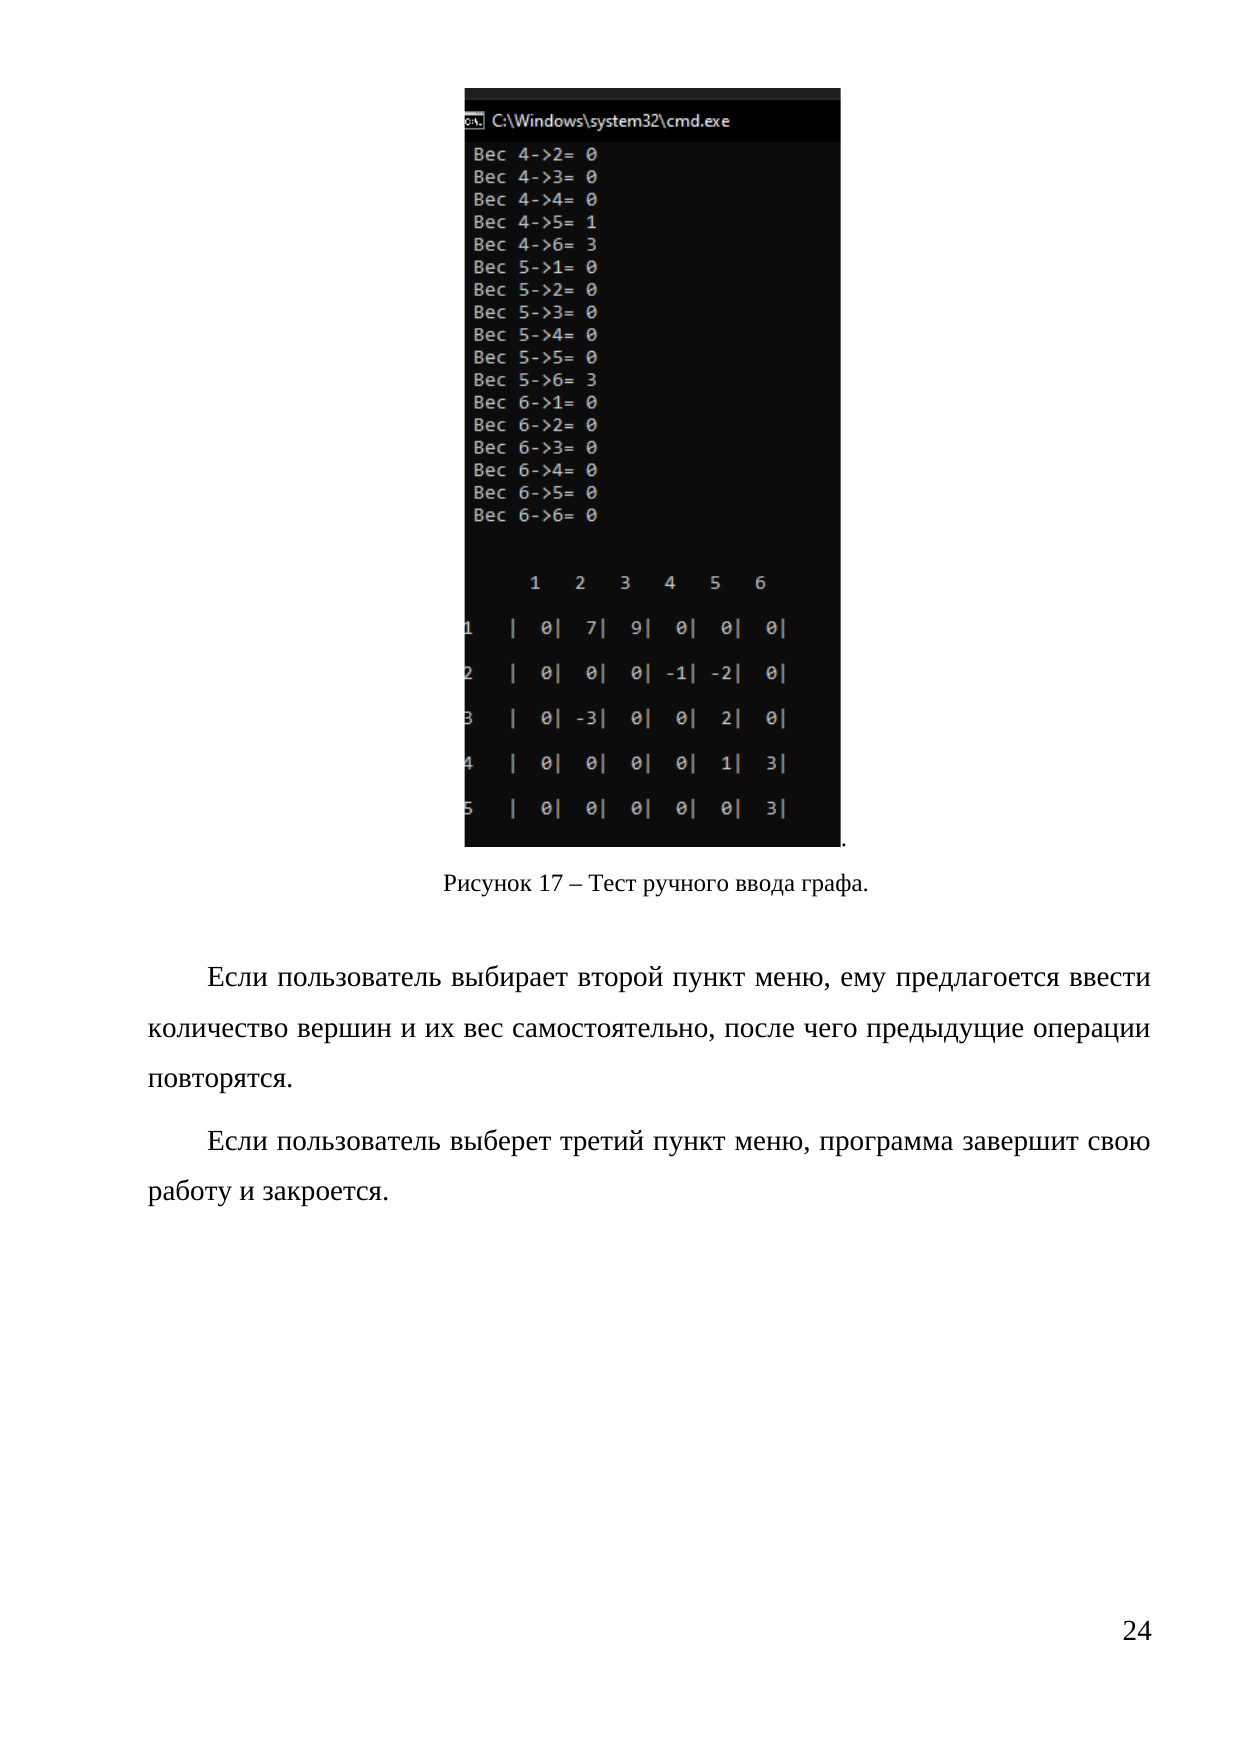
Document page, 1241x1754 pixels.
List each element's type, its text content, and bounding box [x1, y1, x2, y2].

text Рисунок 17 – Тест ручного ввода графа. [160, 868, 1152, 897]
text Если пользователь выберет третий пункт меню, программа завершит свою работу и закроется. [148, 1123, 1152, 1207]
text Если пользователь выбирает второй пункт меню, ему предлагоется ввести количество вершин и их вес самостоятельно, после чего предыдущие операции повторятся. [148, 959, 1152, 1094]
picture [464, 88, 841, 847]
